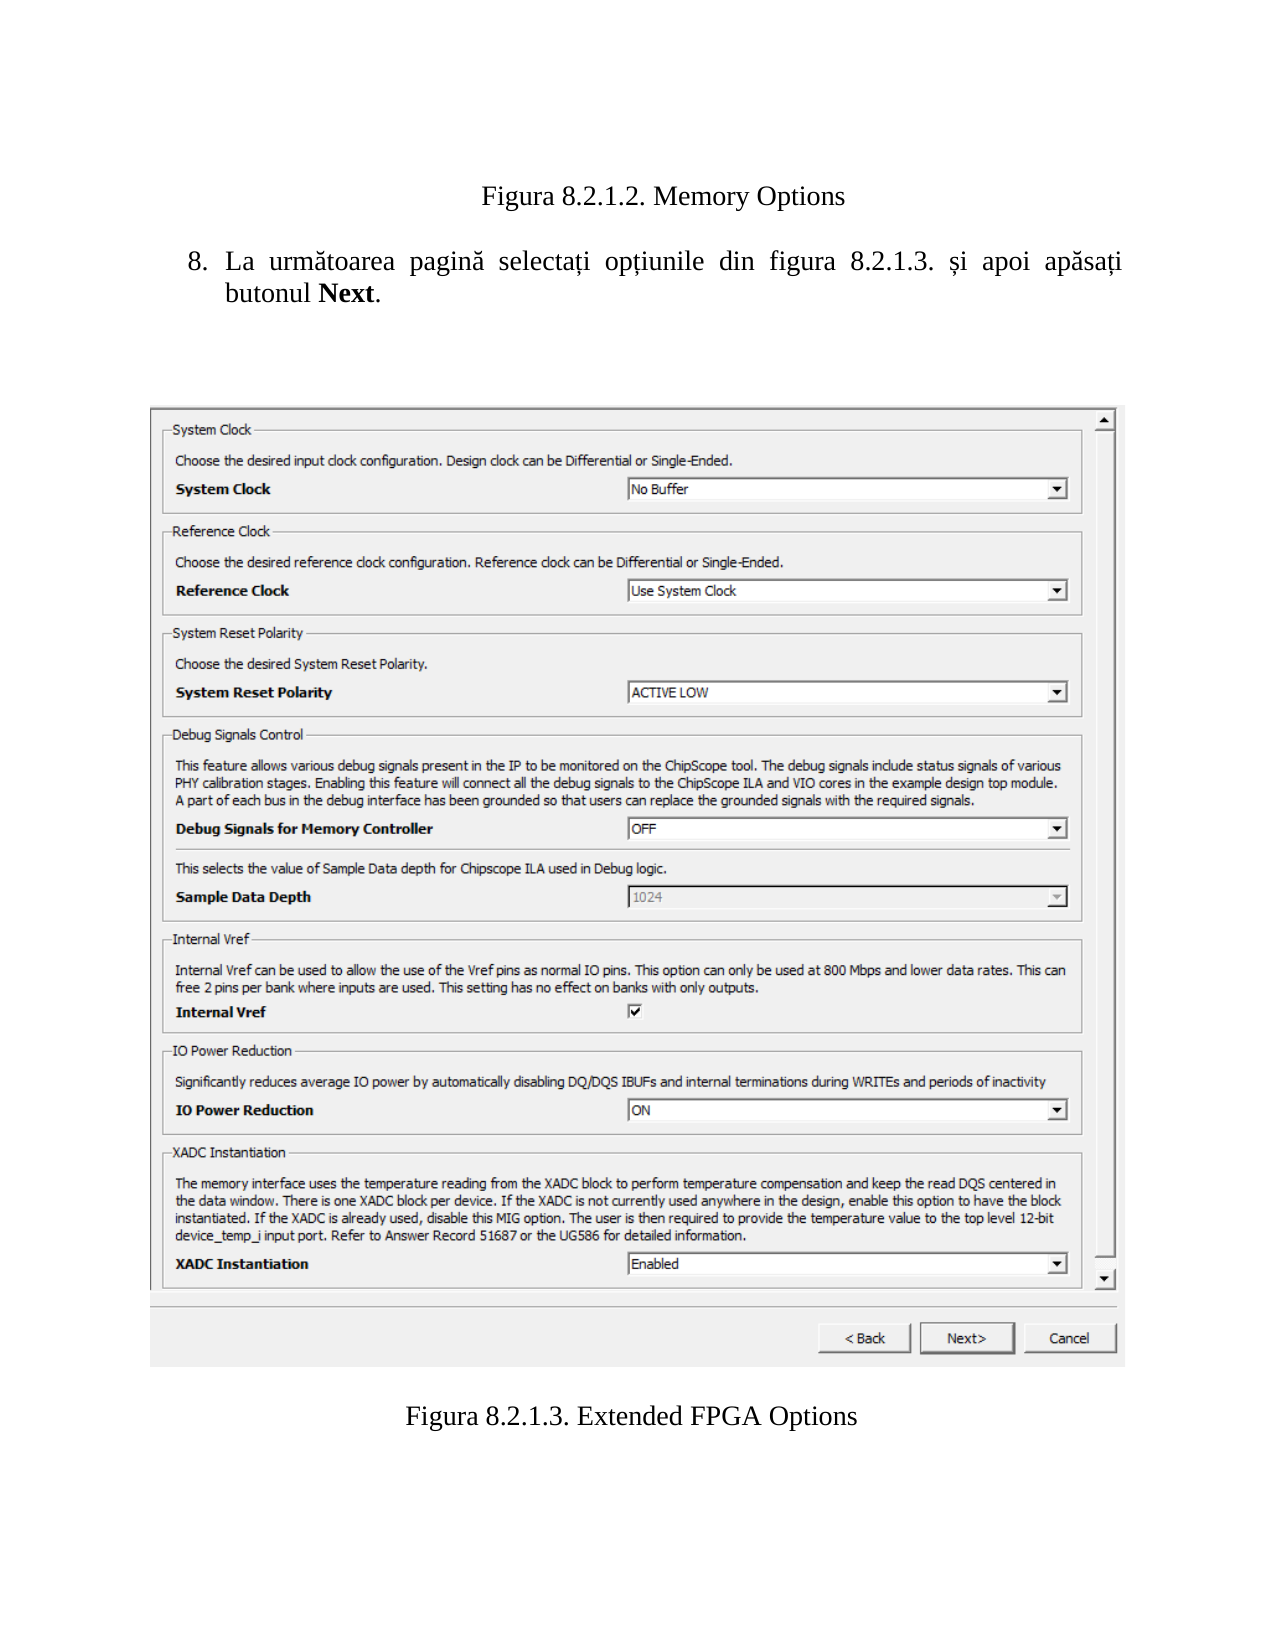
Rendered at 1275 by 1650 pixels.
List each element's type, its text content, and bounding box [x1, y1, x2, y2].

picture [150, 405, 1125, 1367]
text Figura 8.2.1.2. Memory Options [150, 179, 1125, 211]
list La următoarea pagină selectați opțiunile din figura 8.2.1.3. și apoi apăsați butonul Next. [187, 243, 1125, 308]
text Figura 8.2.1.3. Extended FPGA Options [150, 1399, 1125, 1432]
